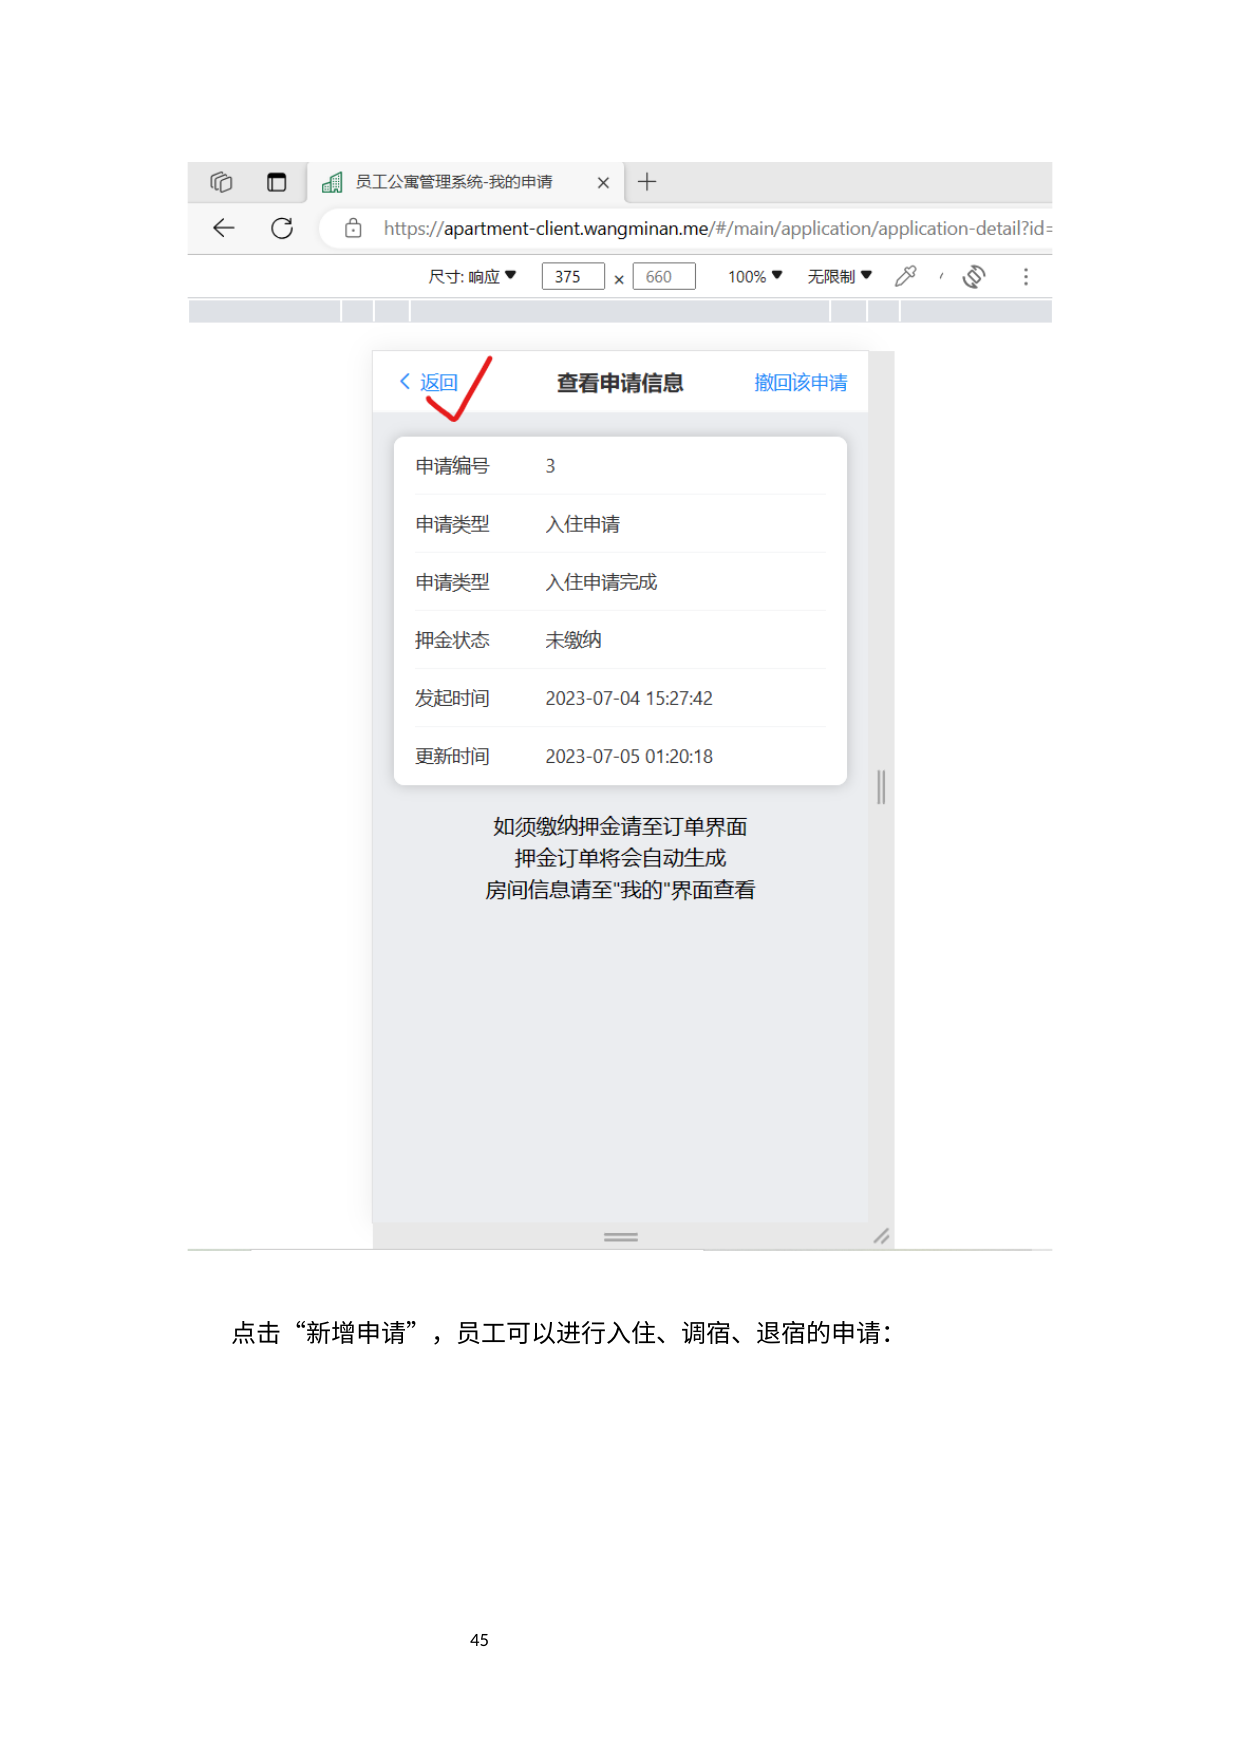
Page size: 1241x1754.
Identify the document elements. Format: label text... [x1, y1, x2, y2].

list 点击“新增申请”，员工可以进行入住、调宿、退宿的申请： [187, 1299, 1053, 1364]
picture [187, 162, 1053, 1251]
